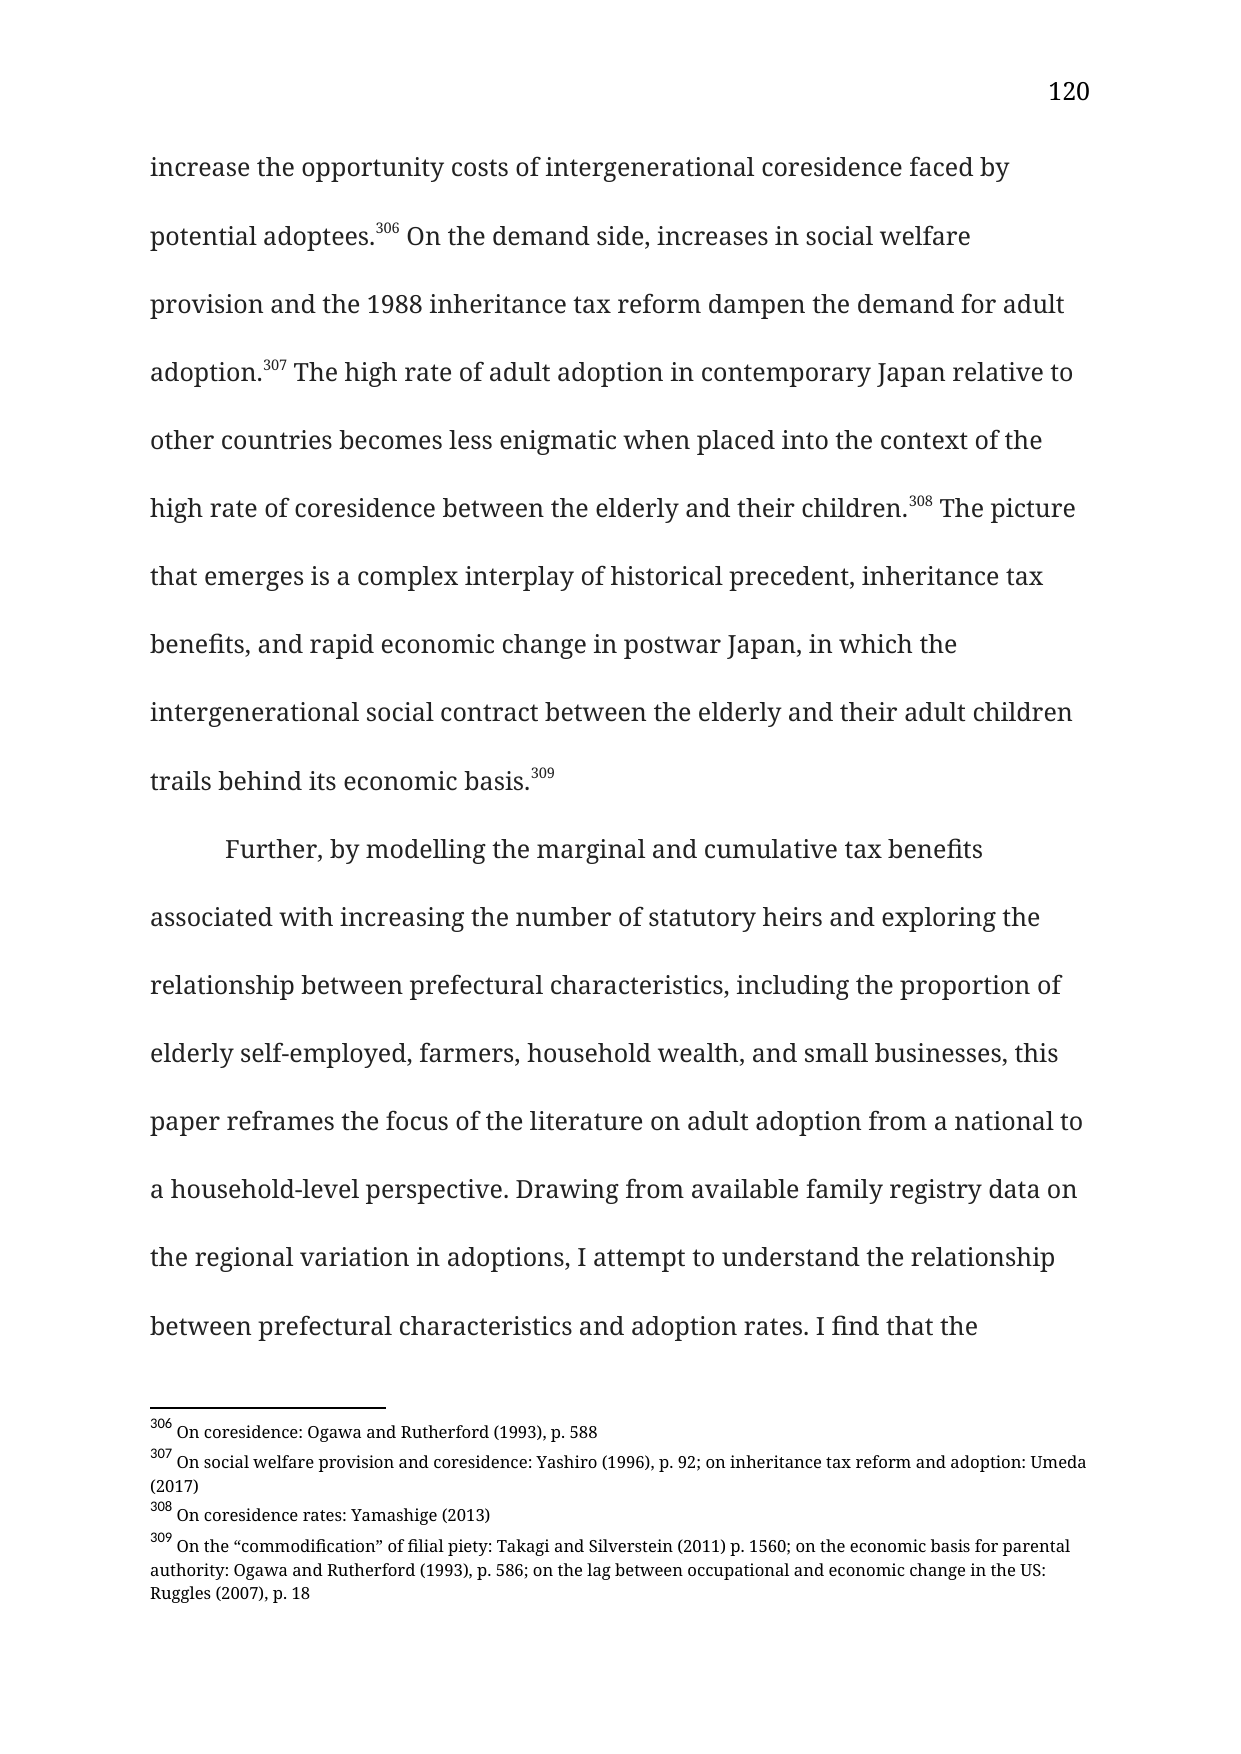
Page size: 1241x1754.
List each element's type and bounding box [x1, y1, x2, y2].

text [150, 831, 1090, 1342]
text [150, 150, 1090, 797]
